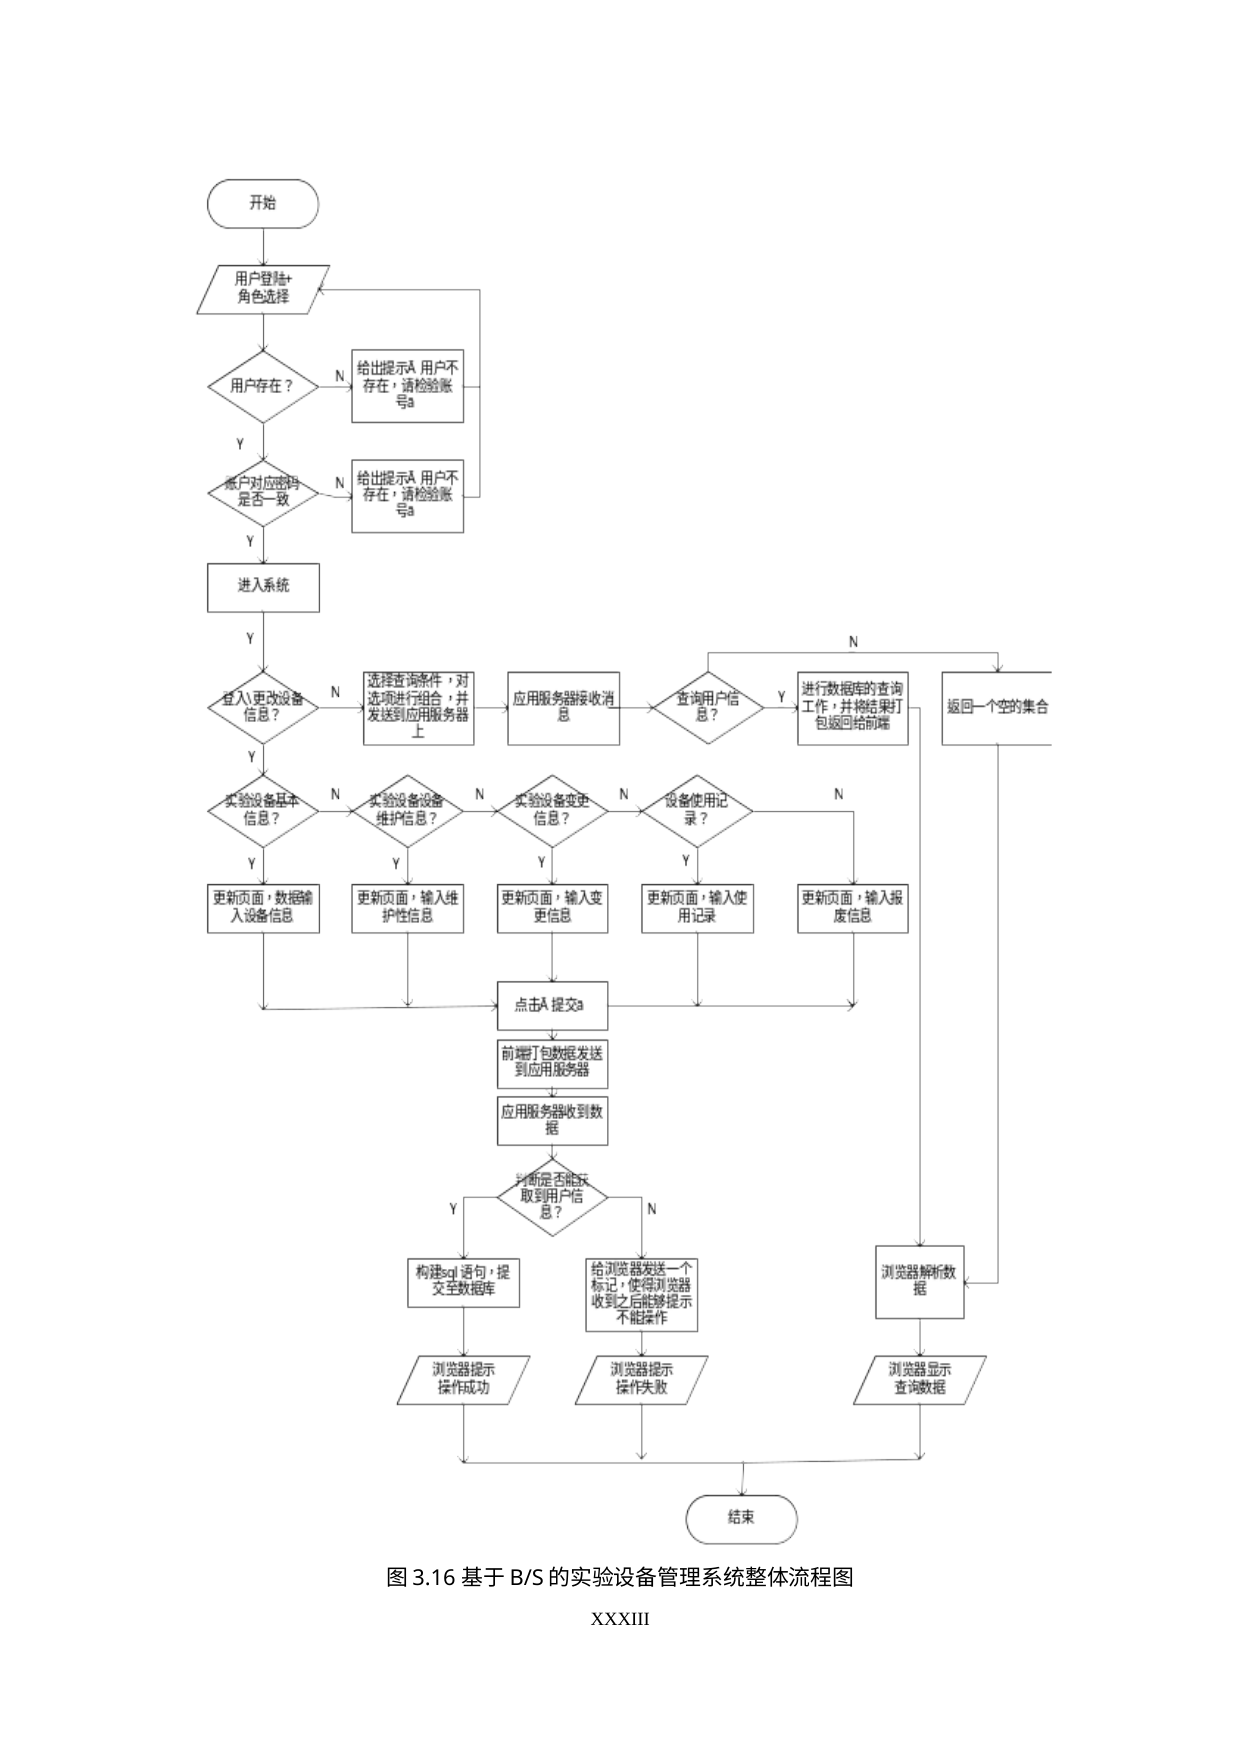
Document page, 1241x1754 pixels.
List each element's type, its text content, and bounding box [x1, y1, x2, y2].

text 图3.16 基于B/S的实验设备管理系统整体流程图 [187, 162, 1053, 1592]
